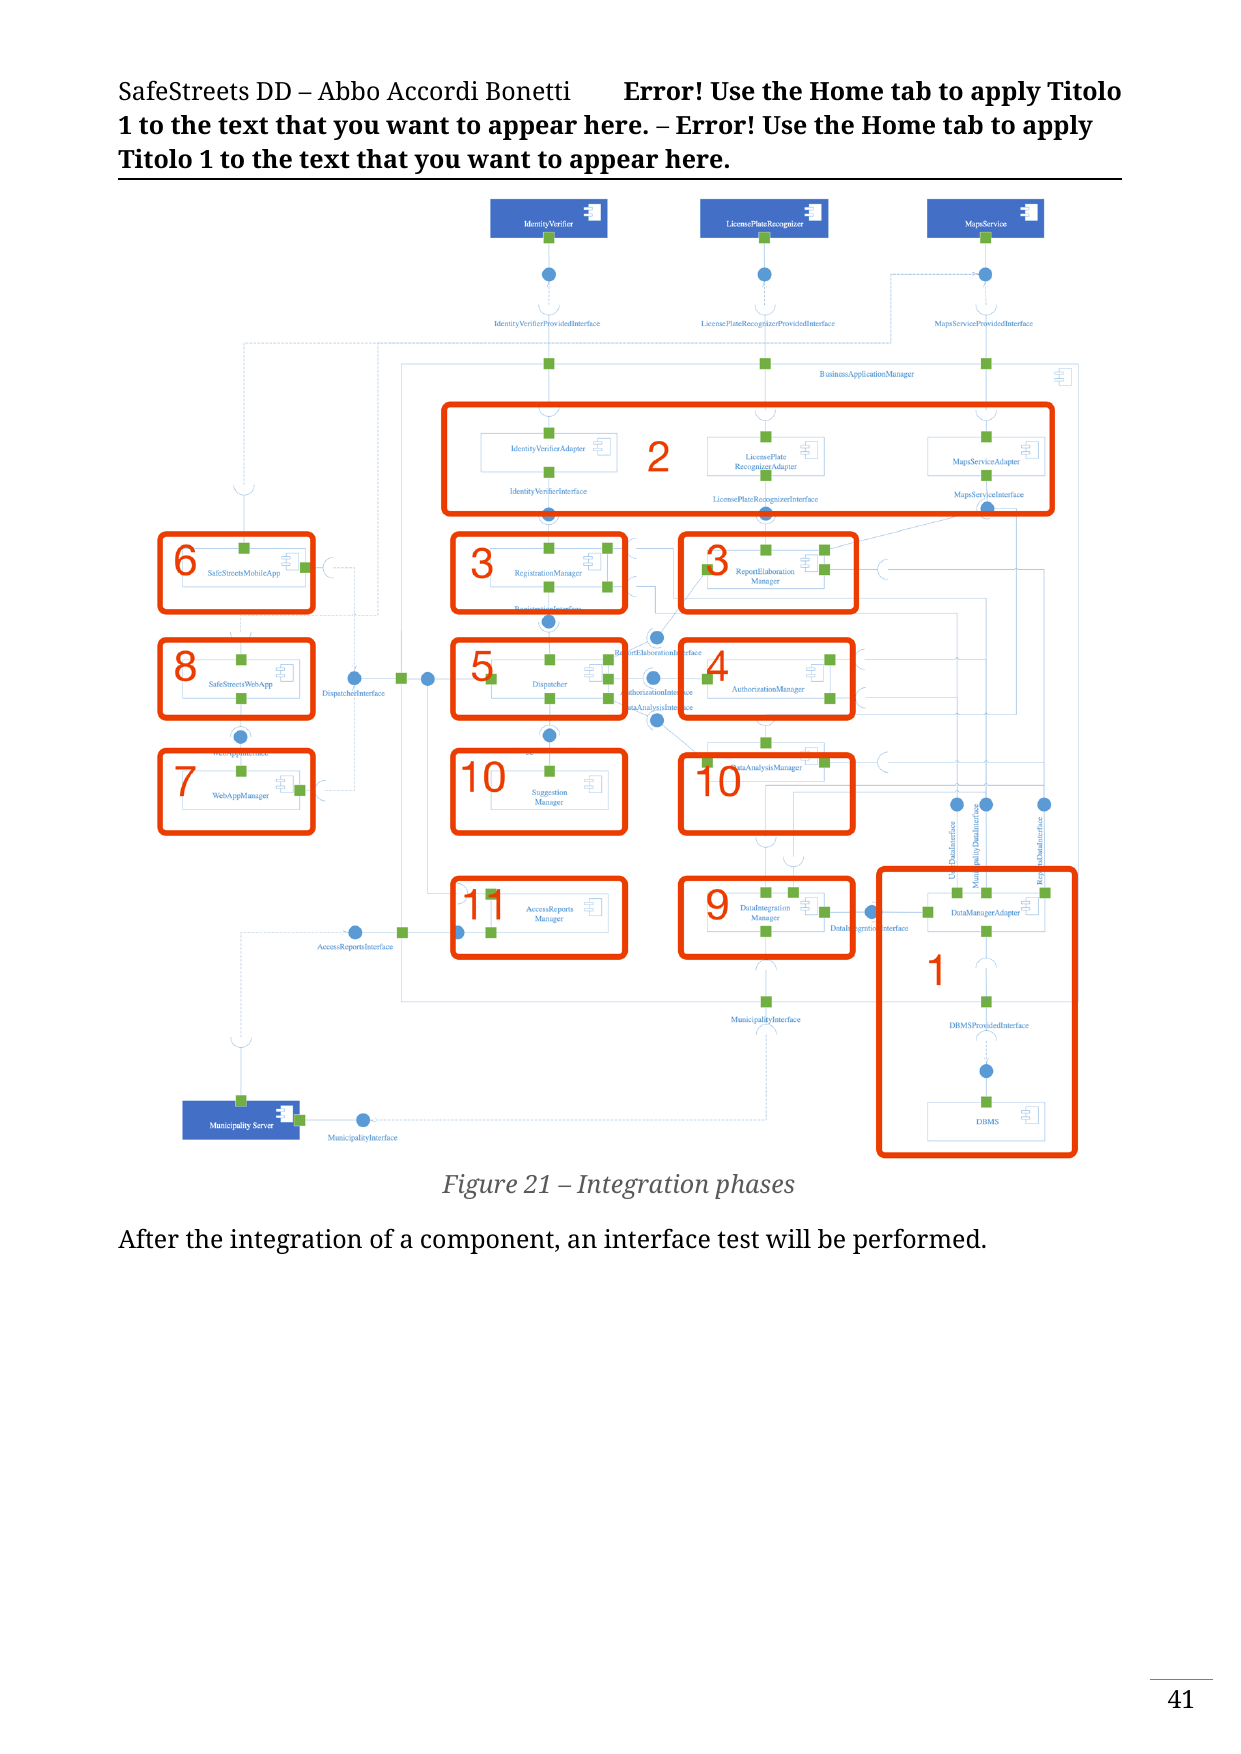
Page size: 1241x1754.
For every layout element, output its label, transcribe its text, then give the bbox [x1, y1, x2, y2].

text After the integration of a component, an interface test will be performed. [118, 1222, 1122, 1256]
text Figure 21 – Integration phases [118, 1167, 1122, 1201]
picture [150, 180, 1091, 1167]
